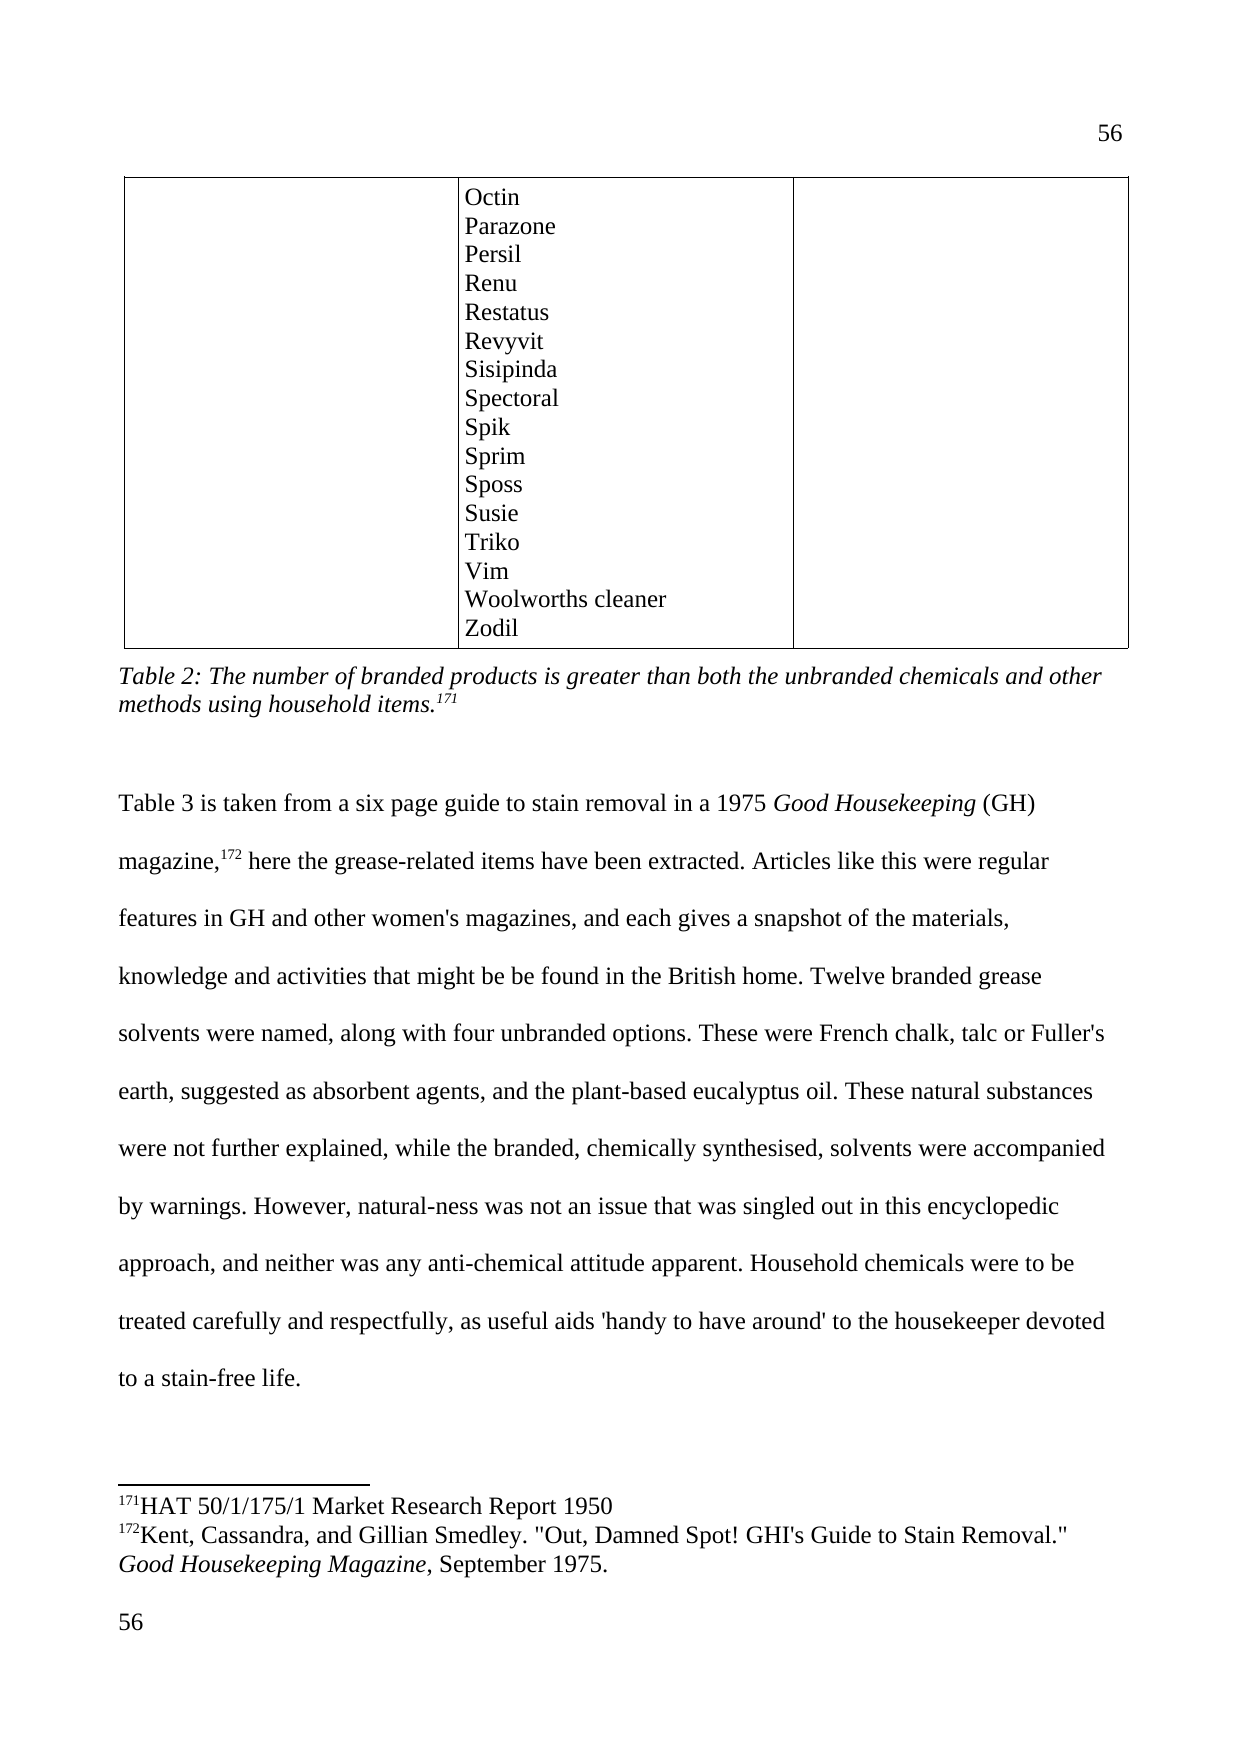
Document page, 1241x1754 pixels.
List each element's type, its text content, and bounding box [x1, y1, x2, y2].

text Table 3 is taken from a six page guide to stain removal in a 1975 Good Housekeeping (GH) magazine, here the grease-related items have been extracted. Articles like this were regular features in GH and other women's magazines, and each gives a snapshot of the materials, knowledge and activities that might be be found in the British home. Twelve branded grease solvents were named, along with four unbranded options. These were French chalk, talc or Fuller's earth, suggested as absorbent agents, and the plant-based eucalyptus oil. These natural substances were not further explained, while the branded, chemically synthesised, solvents were accompanied by warnings. However, natural-ness was not an issue that was singled out in this encyclopedic approach, and neither was any anti-chemical attitude apparent. Household chemicals were to be treated carefully and respectfully, as useful aids 'handy to have around' to the housekeeper devoted to a stain-free life. [118, 788, 1122, 1392]
text Table 2: The number of branded products is greater than both the unbranded chemicals and other methods using household items. [118, 661, 1122, 718]
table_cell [794, 178, 1128, 648]
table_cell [459, 178, 793, 648]
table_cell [125, 178, 458, 648]
